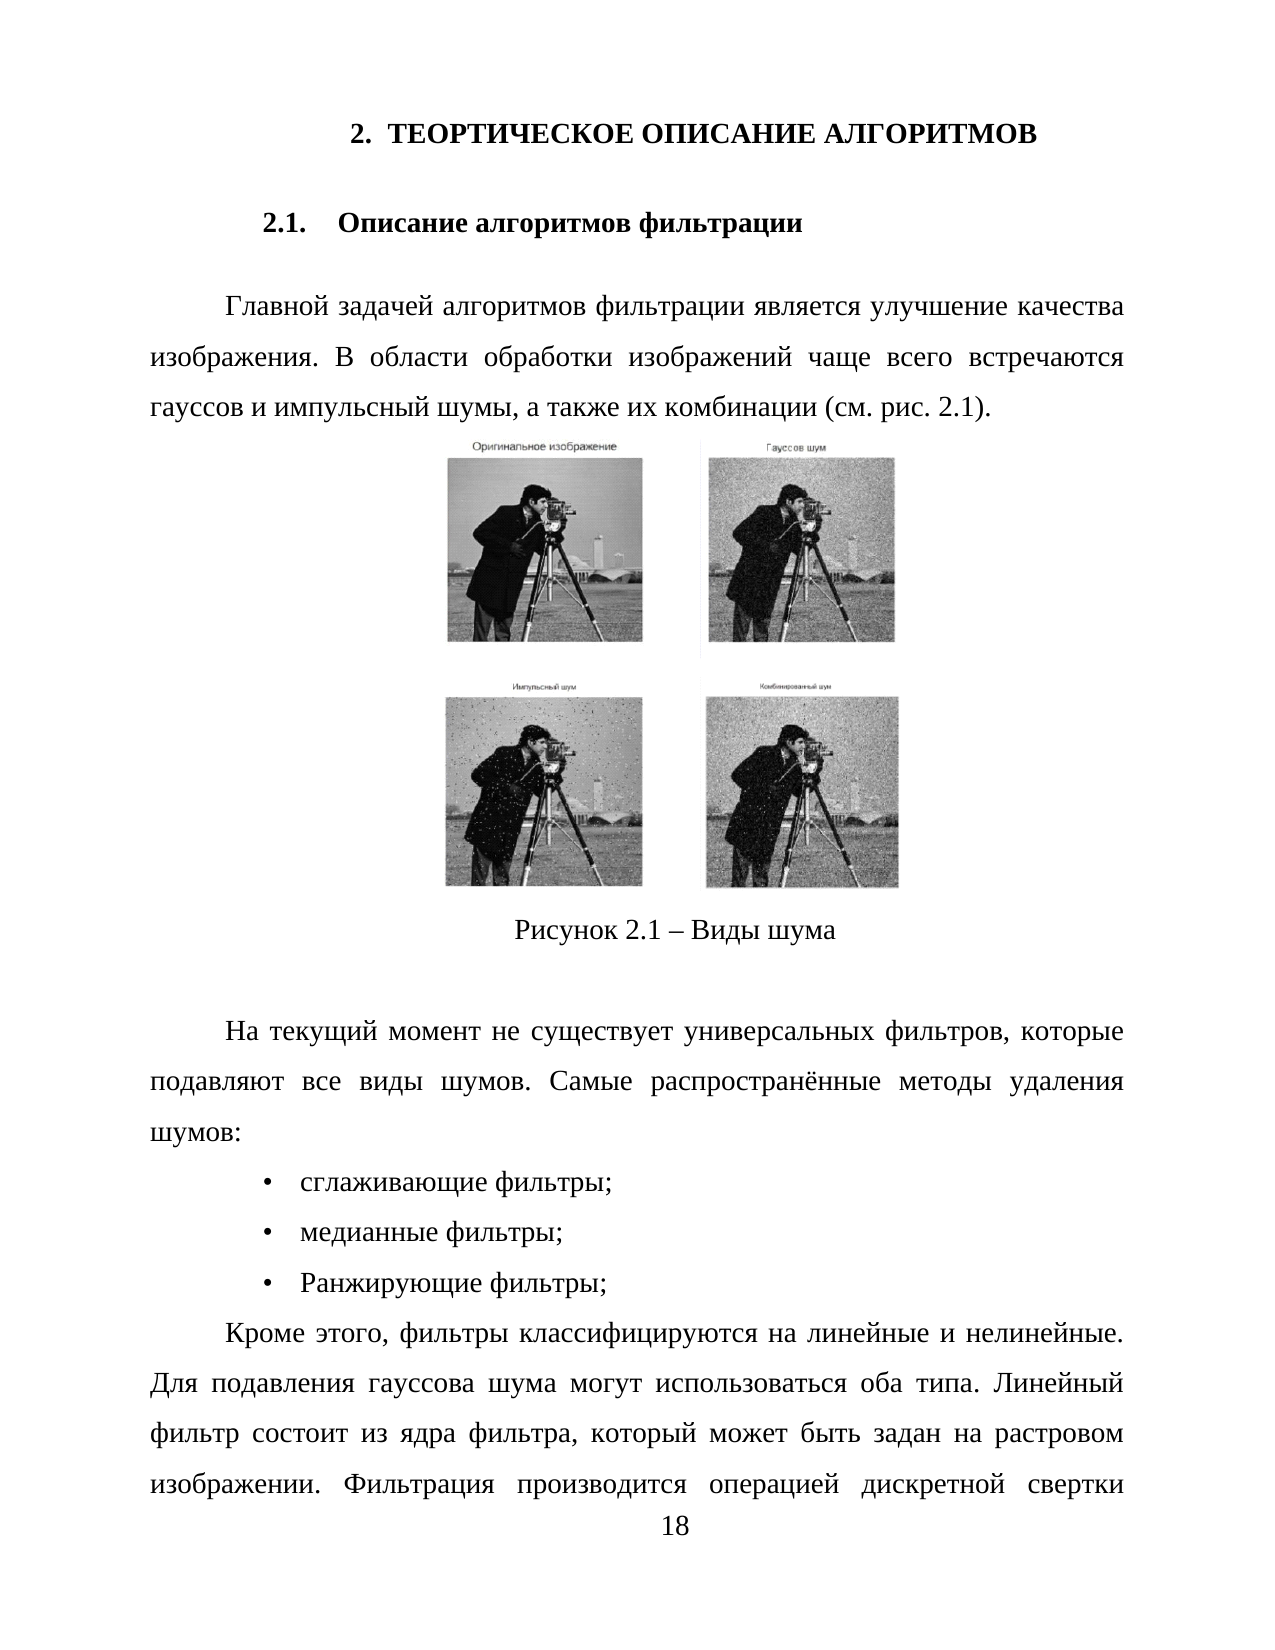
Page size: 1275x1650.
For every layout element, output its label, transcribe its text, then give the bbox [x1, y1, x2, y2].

text Рисунок 2.1 – Виды шума [150, 912, 1125, 946]
subtitle ТЕОРТИЧЕСКОЕ ОПИСАНИЕ АЛГОРИТМОВ [262, 117, 1125, 150]
list Ранжирующие фильтры; [262, 1265, 1125, 1298]
list медианные фильтры; [262, 1214, 1125, 1248]
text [150, 1315, 1125, 1499]
text На текущий момент не существует универсальных фильтров, которые подавляют все виды шумов. Самые распространённые методы удаления шумов: [150, 1013, 1125, 1147]
picture [440, 439, 910, 896]
text Главной задачей алгоритмов фильтрации является улучшение качества изображения. В области обработки изображений чаще всего встречаются гауссов и импульсный шумы, а также их комбинации (см. рис. 2.1). [150, 288, 1125, 423]
list сглаживающие фильтры; [262, 1164, 1125, 1198]
subtitle Описание алгоритмов фильтрации [262, 205, 1125, 238]
